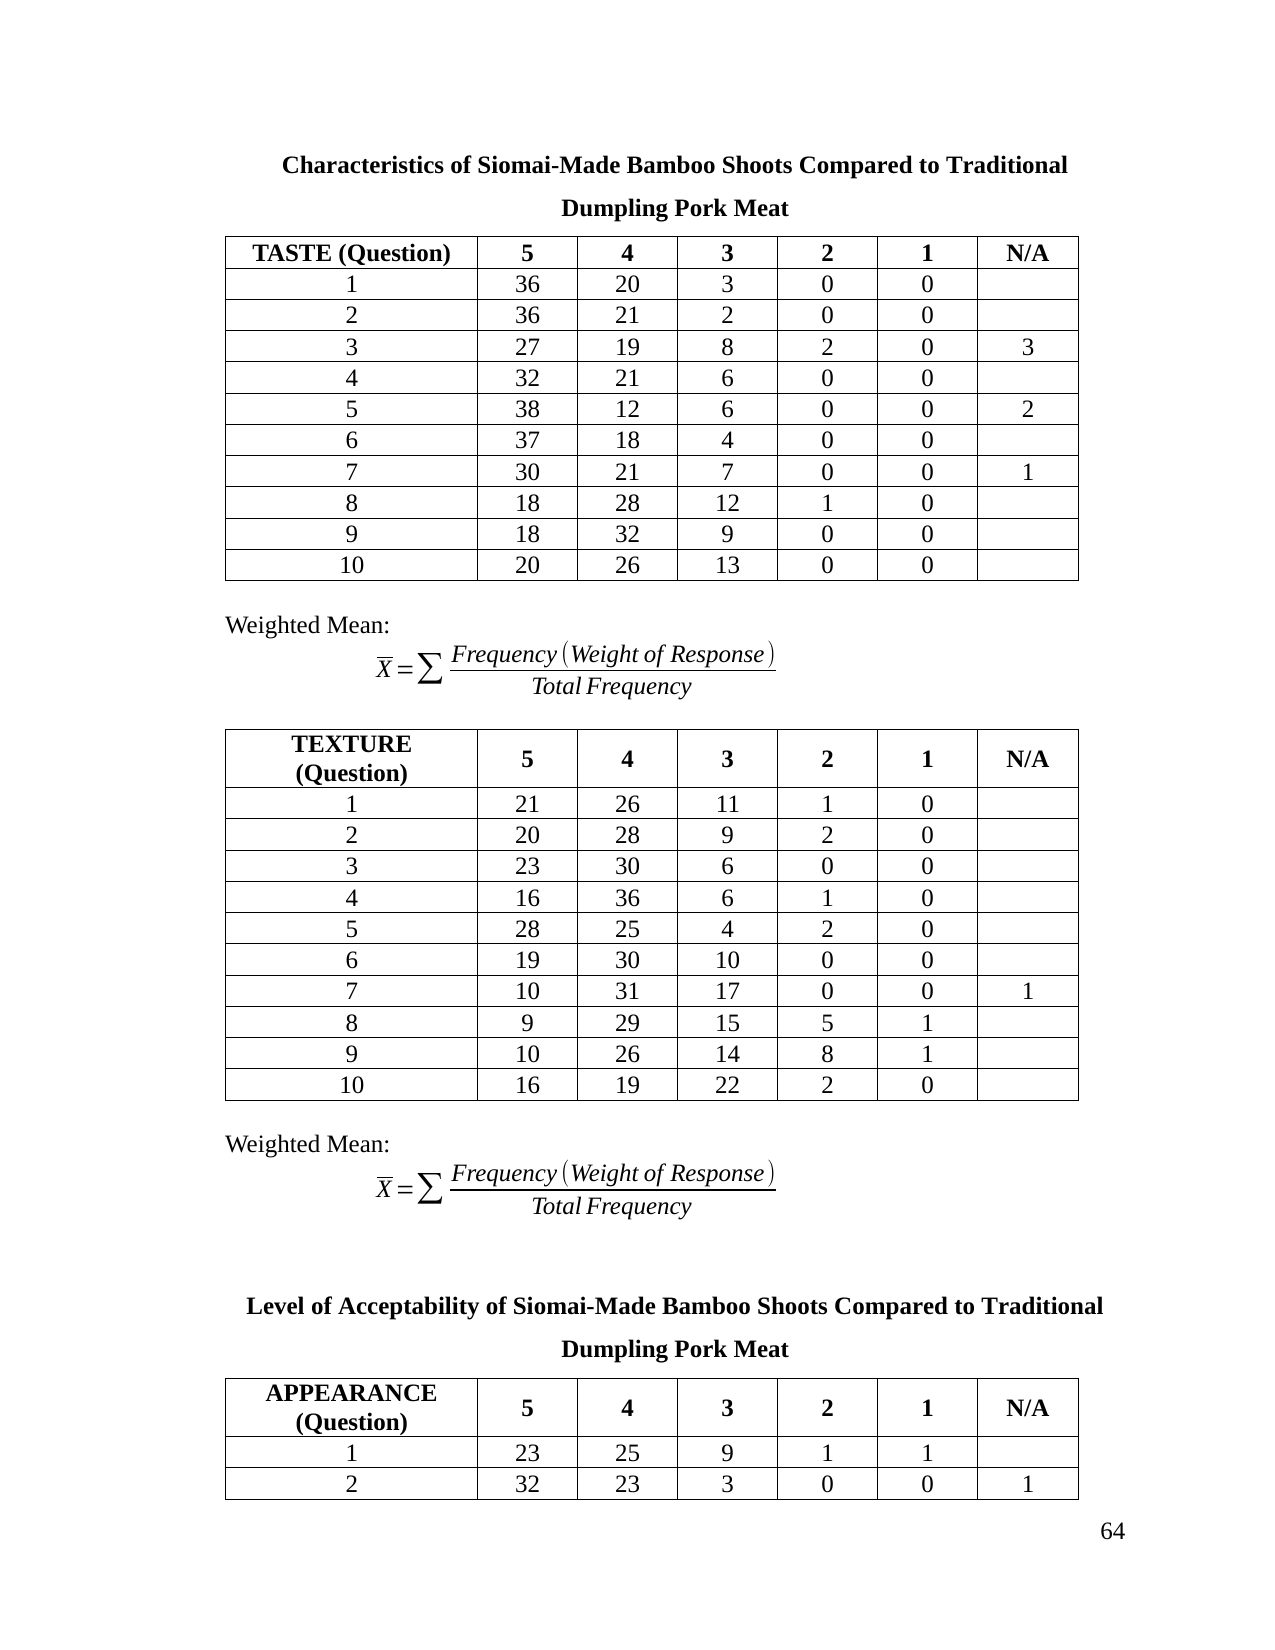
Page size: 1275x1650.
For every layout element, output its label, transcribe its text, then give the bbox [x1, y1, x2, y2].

table_cell 10 [226, 550, 477, 580]
table_cell 0 [778, 269, 877, 299]
table_cell [978, 1007, 1078, 1037]
table_cell 0 [778, 1468, 877, 1498]
table_header 5 [478, 237, 577, 267]
table_cell 5 [778, 1007, 877, 1037]
table_cell 0 [878, 362, 977, 392]
table_cell 36 [478, 300, 577, 330]
table_header 5 [478, 1379, 577, 1436]
table_cell 0 [878, 944, 977, 974]
table_cell [978, 1038, 1078, 1068]
table_cell 17 [678, 976, 777, 1006]
table_cell 0 [878, 819, 977, 849]
table_cell [978, 362, 1078, 392]
table_cell 21 [478, 788, 577, 818]
table_cell 14 [678, 1038, 777, 1068]
table_cell 0 [878, 913, 977, 943]
table_cell 2 [778, 819, 877, 849]
table_cell 26 [578, 788, 677, 818]
table_cell 21 [578, 362, 677, 392]
table_cell 0 [878, 331, 977, 361]
table_cell 36 [578, 882, 677, 912]
table_cell 0 [778, 851, 877, 881]
table_cell 2 [226, 300, 477, 330]
table_cell 18 [578, 425, 677, 455]
table_cell 10 [478, 976, 577, 1006]
table_cell 6 [678, 394, 777, 424]
table_cell [978, 519, 1078, 549]
table_cell 5 [226, 394, 477, 424]
table_cell 2 [778, 331, 877, 361]
table_header N/A [978, 237, 1078, 267]
table_cell [978, 1437, 1078, 1467]
table_cell 29 [578, 1007, 677, 1037]
table_cell 13 [678, 550, 777, 580]
table_cell 1 [978, 456, 1078, 486]
text Characteristics of Siomai-Made Bamboo Shoots Compared to Traditional Dumpling Pork Meat [225, 150, 1125, 222]
table_cell 6 [678, 882, 777, 912]
table_cell 1 [978, 976, 1078, 1006]
table_cell 6 [226, 944, 477, 974]
table_cell 23 [578, 1468, 677, 1498]
table_cell 0 [878, 882, 977, 912]
table_cell 2 [778, 913, 877, 943]
table_cell 6 [678, 362, 777, 392]
table_cell [978, 1069, 1078, 1099]
table_cell 1 [226, 1437, 477, 1467]
table_cell 12 [578, 394, 677, 424]
table_cell 16 [478, 1069, 577, 1099]
table_cell 12 [678, 487, 777, 517]
table_header N/A [978, 730, 1078, 787]
table_cell 4 [226, 362, 477, 392]
table_cell 0 [778, 944, 877, 974]
table_cell [978, 269, 1078, 299]
table_cell 0 [878, 976, 977, 1006]
table_cell [978, 788, 1078, 818]
table_cell 37 [478, 425, 577, 455]
table_cell 0 [878, 394, 977, 424]
table_cell 0 [778, 976, 877, 1006]
table_cell 9 [678, 819, 777, 849]
table_cell 10 [478, 1038, 577, 1068]
table_cell 20 [578, 269, 677, 299]
table_header 4 [578, 237, 677, 267]
table_cell 8 [226, 1007, 477, 1037]
table_cell 31 [578, 976, 677, 1006]
table_header TASTE (Question) [226, 237, 477, 267]
table_cell 2 [678, 300, 777, 330]
table_header N/A [978, 1379, 1078, 1436]
table_cell 0 [878, 300, 977, 330]
table_cell 0 [778, 425, 877, 455]
table_cell 4 [678, 913, 777, 943]
table_cell 2 [226, 1468, 477, 1498]
table_cell 27 [478, 331, 577, 361]
table_cell [978, 882, 1078, 912]
table_cell 28 [578, 819, 677, 849]
table_cell 0 [778, 456, 877, 486]
table_cell 1 [778, 882, 877, 912]
text Weighted Mean: [225, 610, 1125, 638]
table_cell 25 [578, 913, 677, 943]
table_cell 0 [778, 394, 877, 424]
table_cell 0 [878, 456, 977, 486]
table_cell 7 [226, 976, 477, 1006]
table_cell 20 [478, 819, 577, 849]
table_cell 25 [578, 1437, 677, 1467]
table_header 2 [778, 237, 877, 267]
table_cell 1 [778, 1437, 877, 1467]
table_cell 3 [678, 1468, 777, 1498]
table_cell 8 [778, 1038, 877, 1068]
table_cell 0 [778, 362, 877, 392]
table_cell 9 [226, 1038, 477, 1068]
table_header 3 [678, 730, 777, 787]
table_cell 23 [478, 851, 577, 881]
table_cell 0 [878, 487, 977, 517]
table_cell 0 [778, 550, 877, 580]
table_cell 30 [578, 851, 677, 881]
table_cell 11 [678, 788, 777, 818]
table_cell 1 [226, 269, 477, 299]
table_cell 26 [578, 550, 677, 580]
table_cell 1 [878, 1437, 977, 1467]
table_cell 3 [678, 269, 777, 299]
table_header 1 [878, 1379, 977, 1436]
table_cell 30 [478, 456, 577, 486]
table_cell 3 [226, 851, 477, 881]
table_cell 1 [778, 788, 877, 818]
table_cell [978, 425, 1078, 455]
table_cell 7 [678, 456, 777, 486]
table_cell 1 [226, 788, 477, 818]
table_cell 2 [778, 1069, 877, 1099]
table_cell 18 [478, 519, 577, 549]
table_header 4 [578, 1379, 677, 1436]
table_cell 0 [878, 269, 977, 299]
table_cell 0 [878, 851, 977, 881]
table_cell [978, 300, 1078, 330]
table_cell 0 [878, 1468, 977, 1498]
table_cell 0 [778, 300, 877, 330]
table_header 1 [878, 237, 977, 267]
table_cell 0 [878, 1069, 977, 1099]
table_header 2 [778, 730, 877, 787]
table_cell 7 [226, 456, 477, 486]
table_cell 21 [578, 300, 677, 330]
table_cell 9 [678, 1437, 777, 1467]
table_cell 1 [878, 1007, 977, 1037]
table_header 3 [678, 1379, 777, 1436]
table_cell 21 [578, 456, 677, 486]
text Level of Acceptability of Siomai-Made Bamboo Shoots Compared to Traditional Dumpling Pork Meat [225, 1291, 1125, 1363]
table_cell 15 [678, 1007, 777, 1037]
table_cell 4 [678, 425, 777, 455]
table_cell 19 [578, 1069, 677, 1099]
table_cell 16 [478, 882, 577, 912]
table_cell 6 [226, 425, 477, 455]
table_cell 1 [878, 1038, 977, 1068]
table_header TEXTURE (Question) [226, 730, 477, 787]
table_cell [978, 487, 1078, 517]
table_cell [978, 944, 1078, 974]
table_header 2 [778, 1379, 877, 1436]
table_header 1 [878, 730, 977, 787]
table_cell 3 [978, 331, 1078, 361]
table_cell 28 [478, 913, 577, 943]
table_header 4 [578, 730, 677, 787]
table_cell [978, 851, 1078, 881]
table_cell 23 [478, 1437, 577, 1467]
table_cell 8 [678, 331, 777, 361]
table_cell 0 [878, 519, 977, 549]
table_cell 30 [578, 944, 677, 974]
table_cell 9 [678, 519, 777, 549]
table_cell 28 [578, 487, 677, 517]
table_cell 36 [478, 269, 577, 299]
text Weighted Mean: [225, 1129, 1125, 1158]
table_cell 22 [678, 1069, 777, 1099]
table_cell 26 [578, 1038, 677, 1068]
table_cell 1 [978, 1468, 1078, 1498]
table_header 5 [478, 730, 577, 787]
table_cell 19 [578, 331, 677, 361]
table_cell 8 [226, 487, 477, 517]
table_cell 32 [478, 1468, 577, 1498]
table_cell 0 [878, 425, 977, 455]
table_cell 38 [478, 394, 577, 424]
table_cell 4 [226, 882, 477, 912]
table_cell 2 [978, 394, 1078, 424]
table_cell 20 [478, 550, 577, 580]
table_cell 2 [226, 819, 477, 849]
table_cell 10 [678, 944, 777, 974]
table_cell 9 [478, 1007, 577, 1037]
table_cell 6 [678, 851, 777, 881]
table_cell 32 [578, 519, 677, 549]
table_cell 32 [478, 362, 577, 392]
table_cell 10 [226, 1069, 477, 1099]
table_cell [978, 550, 1078, 580]
table_cell [978, 913, 1078, 943]
table_cell [978, 819, 1078, 849]
table_cell 0 [878, 550, 977, 580]
table_cell 19 [478, 944, 577, 974]
table_cell 18 [478, 487, 577, 517]
table_cell 5 [226, 913, 477, 943]
table_cell 1 [778, 487, 877, 517]
table_header APPEARANCE (Question) [226, 1379, 477, 1436]
table_cell 3 [226, 331, 477, 361]
table_cell 9 [226, 519, 477, 549]
table_header 3 [678, 237, 777, 267]
table_cell 0 [778, 519, 877, 549]
table_cell 0 [878, 788, 977, 818]
